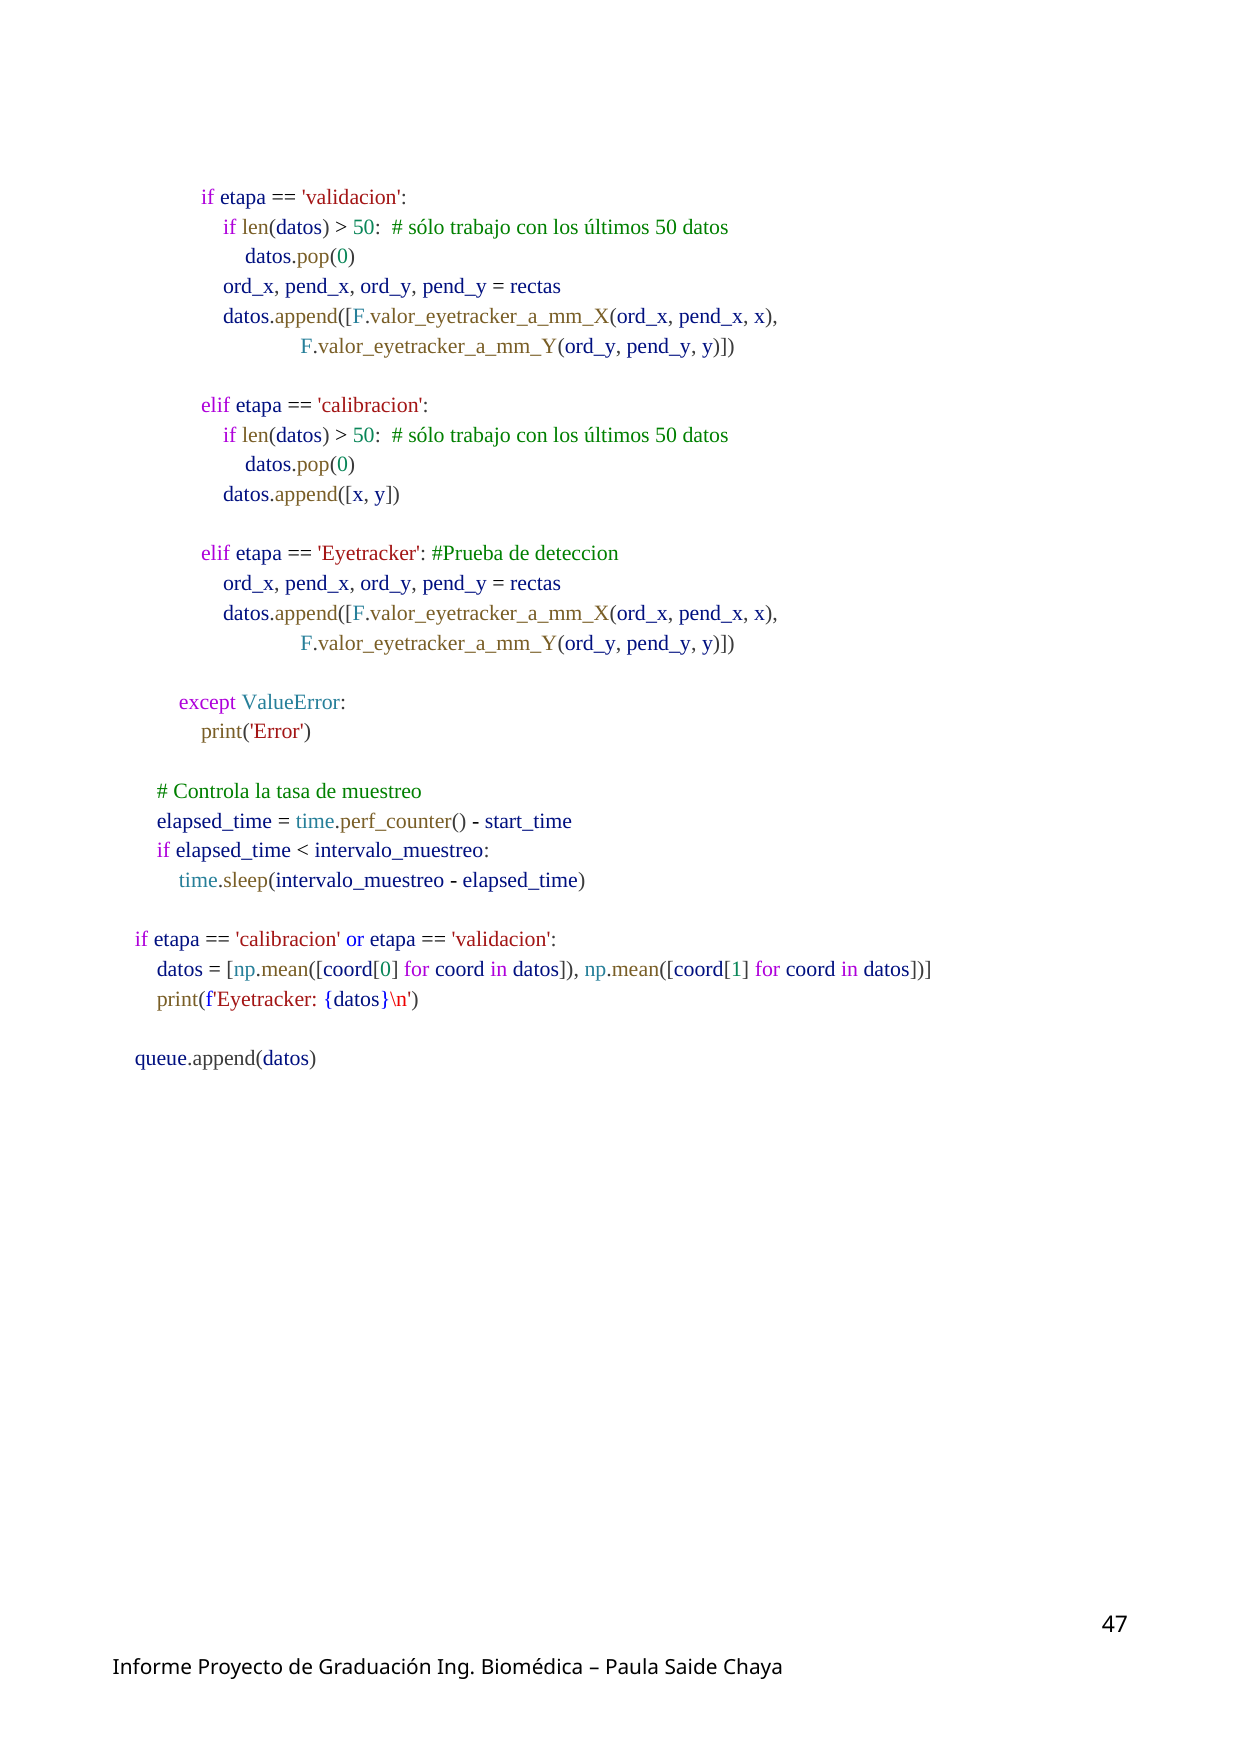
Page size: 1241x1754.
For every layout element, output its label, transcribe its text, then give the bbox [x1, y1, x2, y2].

text print('Error') [112, 714, 1128, 744]
text # Controla la tasa de muestreo [112, 773, 1128, 803]
text queue.append(datos) [112, 1041, 1128, 1070]
text ord_x, pend_x, ord_y, pend_y = rectas [112, 269, 1128, 298]
text if len(datos) > 50: # sólo trabajo con los últimos 50 datos [112, 417, 1128, 447]
text elif etapa == 'calibracion': [112, 387, 1128, 417]
text if len(datos) > 50: # sólo trabajo con los últimos 50 datos [112, 209, 1128, 239]
text ord_x, pend_x, ord_y, pend_y = rectas [112, 566, 1128, 595]
text print(f'Eyetracker: {datos}\n') [112, 981, 1128, 1011]
text if elapsed_time < intervalo_muestreo: [112, 833, 1128, 862]
text datos.append([F.valor_eyetracker_a_mm_X(ord_x, pend_x, x), [112, 298, 1128, 328]
text datos.append([F.valor_eyetracker_a_mm_X(ord_x, pend_x, x), [112, 595, 1128, 625]
text F.valor_eyetracker_a_mm_Y(ord_y, pend_y, y)]) [112, 625, 1128, 655]
text except ValueError: [112, 684, 1128, 714]
text datos.append([x, y]) [112, 477, 1128, 506]
text elapsed_time = time.perf_counter() - start_time [112, 803, 1128, 833]
text time.sleep(intervalo_muestreo - elapsed_time) [112, 862, 1128, 892]
text elif etapa == 'Eyetracker': #Prueba de deteccion [112, 536, 1128, 566]
text F.valor_eyetracker_a_mm_Y(ord_y, pend_y, y)]) [112, 328, 1128, 358]
text datos.pop(0) [112, 447, 1128, 477]
text if etapa == 'calibracion' or etapa == 'validacion': [112, 922, 1128, 952]
text if etapa == 'validacion': [112, 180, 1128, 209]
text datos.pop(0) [112, 239, 1128, 269]
text datos = [np.mean([coord[0] for coord in datos]), np.mean([coord[1] for coord in datos])] [112, 952, 1128, 981]
